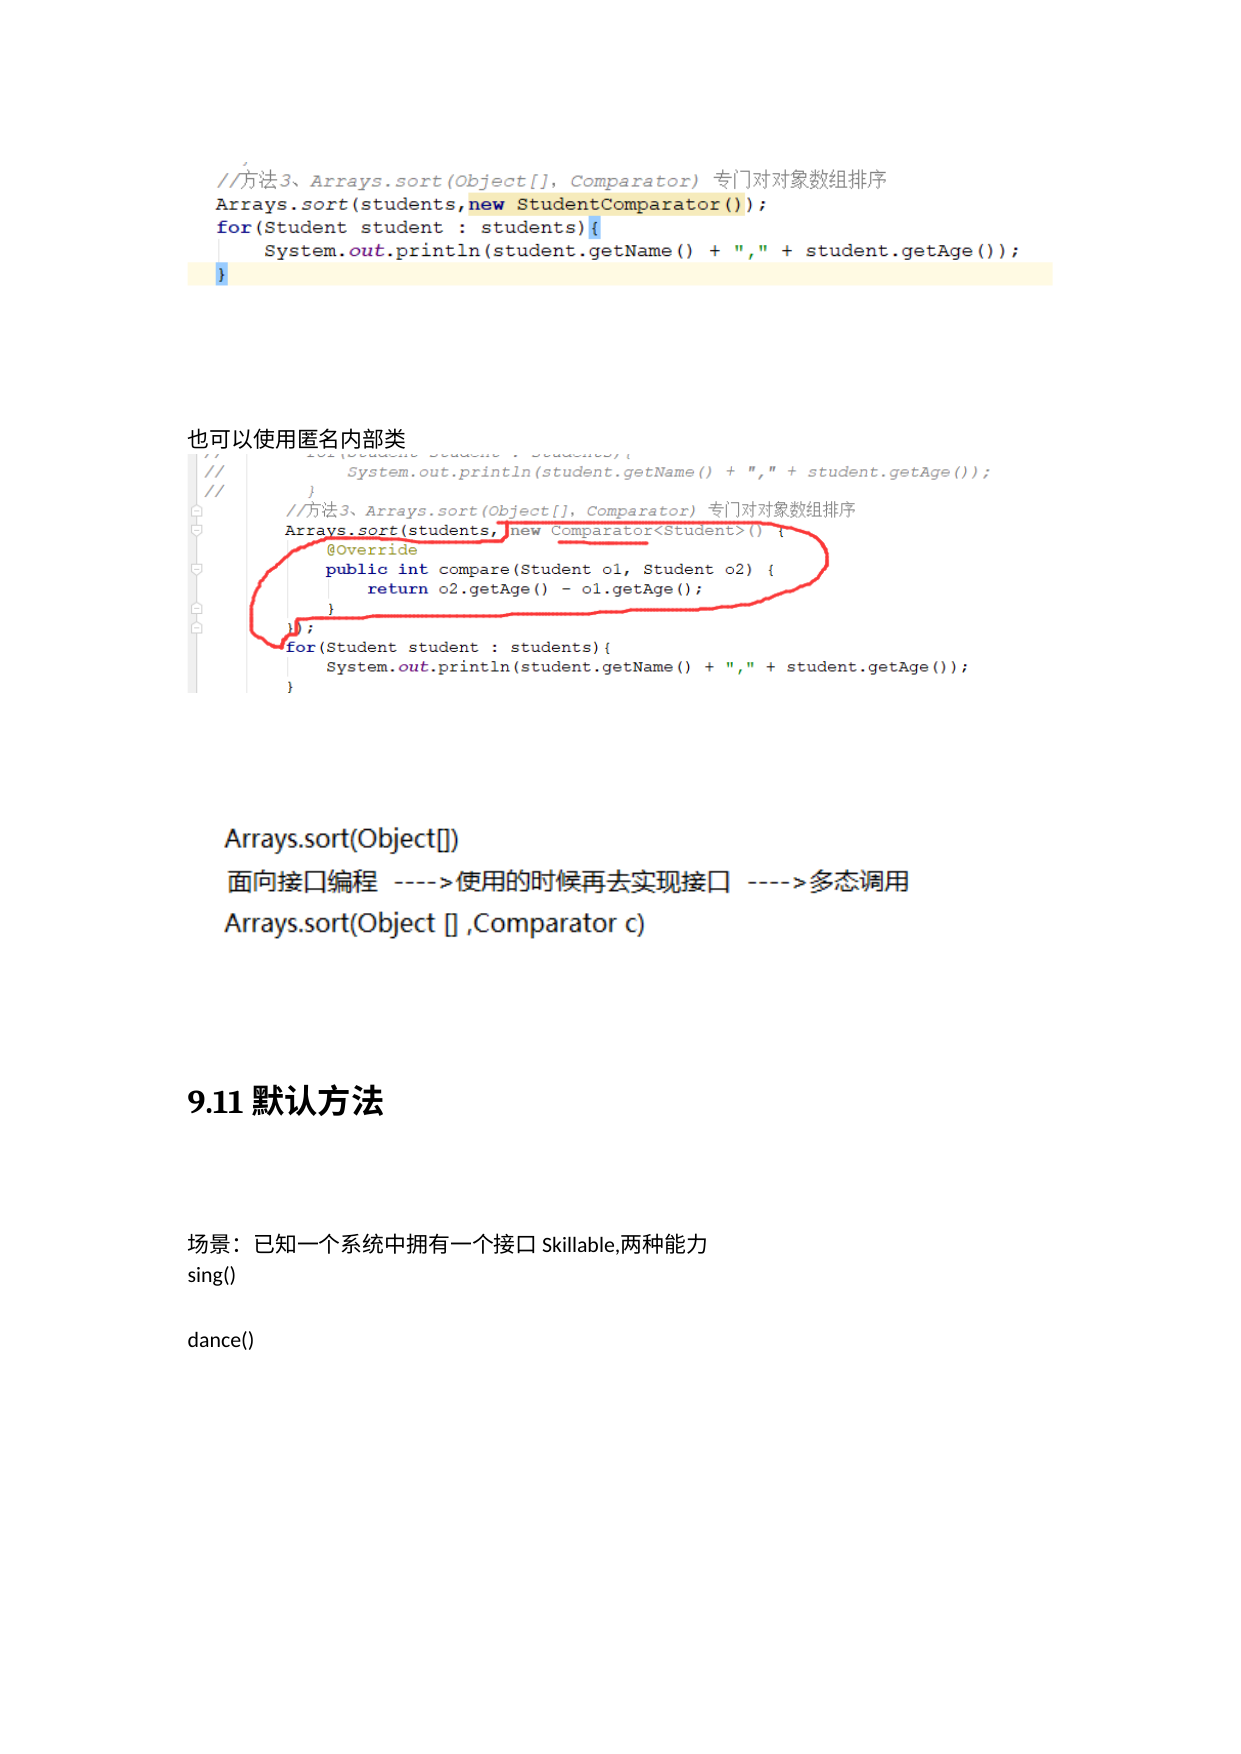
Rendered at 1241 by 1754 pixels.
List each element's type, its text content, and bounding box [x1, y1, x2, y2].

text 也可以使用匿名内部类 [187, 422, 1053, 454]
text dance() [187, 1324, 1053, 1356]
text sing() [187, 1259, 1053, 1291]
picture [187, 454, 1053, 693]
subtitle 9.11 默认方法 [187, 1067, 1053, 1132]
picture [187, 779, 980, 984]
picture [187, 162, 1053, 299]
text 场景：已知一个系统中拥有一个接口Skillable,两种能力 [187, 1226, 1053, 1259]
